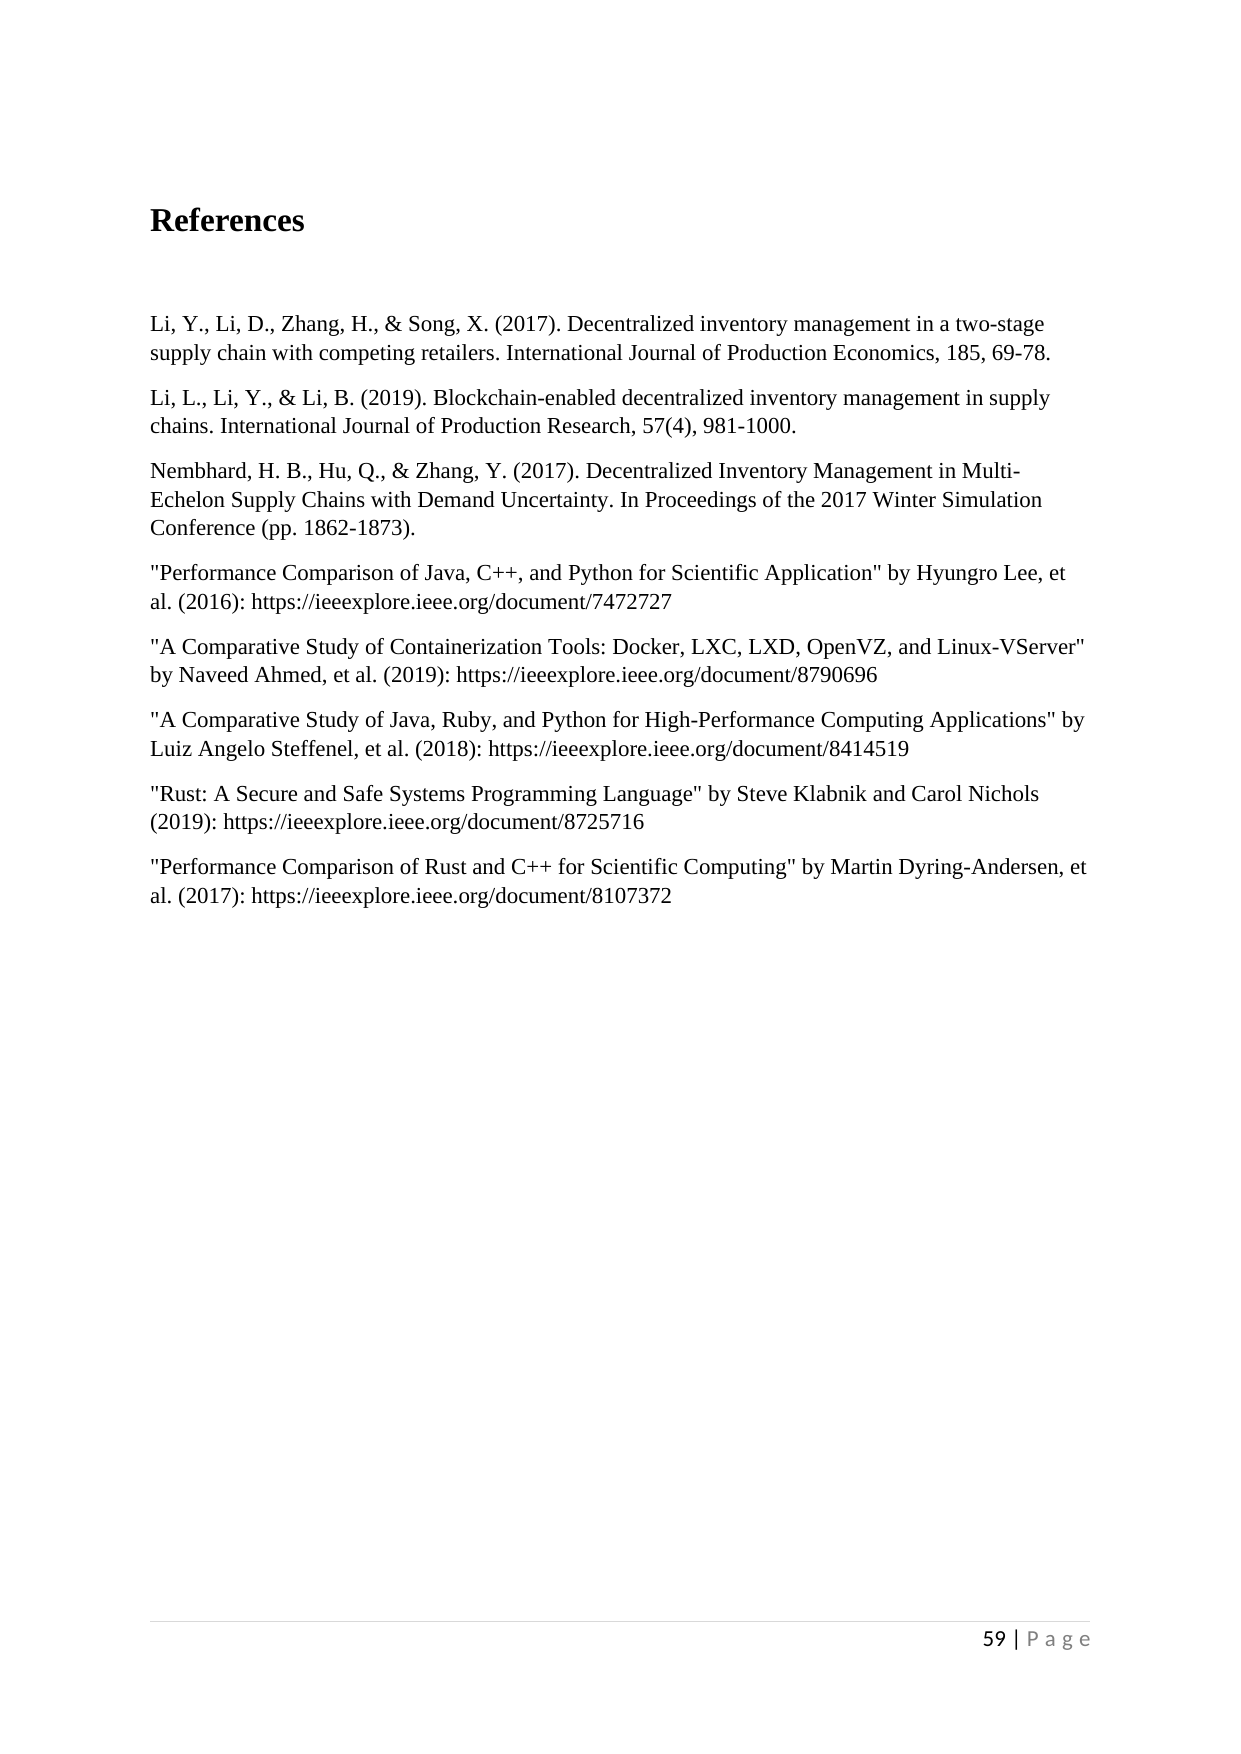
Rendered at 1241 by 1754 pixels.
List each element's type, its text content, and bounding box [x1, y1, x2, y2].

text "A Comparative Study of Java, Ruby, and Python for High-Performance Computing Applications" by Luiz Angelo Steffenel, et al. (2018): https://ieeexplore.ieee.org/document/8414519 [150, 706, 1090, 761]
text "A Comparative Study of Containerization Tools: Docker, LXC, LXD, OpenVZ, and Linux-VServer" by Naveed Ahmed, et al. (2019): https://ieeexplore.ieee.org/document/8790696 [150, 633, 1090, 688]
text Li, Y., Li, D., Zhang, H., & Song, X. (2017). Decentralized inventory management in a two-stage supply chain with competing retailers. International Journal of Production Economics, 185, 69-78. [150, 310, 1090, 365]
text Li, L., Li, Y., & Li, B. (2019). Blockchain-enabled decentralized inventory management in supply chains. International Journal of Production Research, 57(4), 981-1000. [150, 384, 1090, 438]
text Nembhard, H. B., Hu, Q., & Zhang, Y. (2017). Decentralized Inventory Management in Multi-Echelon Supply Chains with Demand Uncertainty. In Proceedings of the 2017 Winter Simulation Conference (pp. 1862-1873). [150, 457, 1090, 541]
subtitle References [150, 200, 1090, 238]
text "Rust: A Secure and Safe Systems Programming Language" by Steve Klabnik and Carol Nichols (2019): https://ieeexplore.ieee.org/document/8725716 [150, 780, 1090, 835]
text "Performance Comparison of Rust and C++ for Scientific Computing" by Martin Dyring-Andersen, et al. (2017): https://ieeexplore.ieee.org/document/8107372 [150, 853, 1090, 908]
text "Performance Comparison of Java, C++, and Python for Scientific Application" by Hyungro Lee, et al. (2016): https://ieeexplore.ieee.org/document/7472727 [150, 559, 1090, 614]
